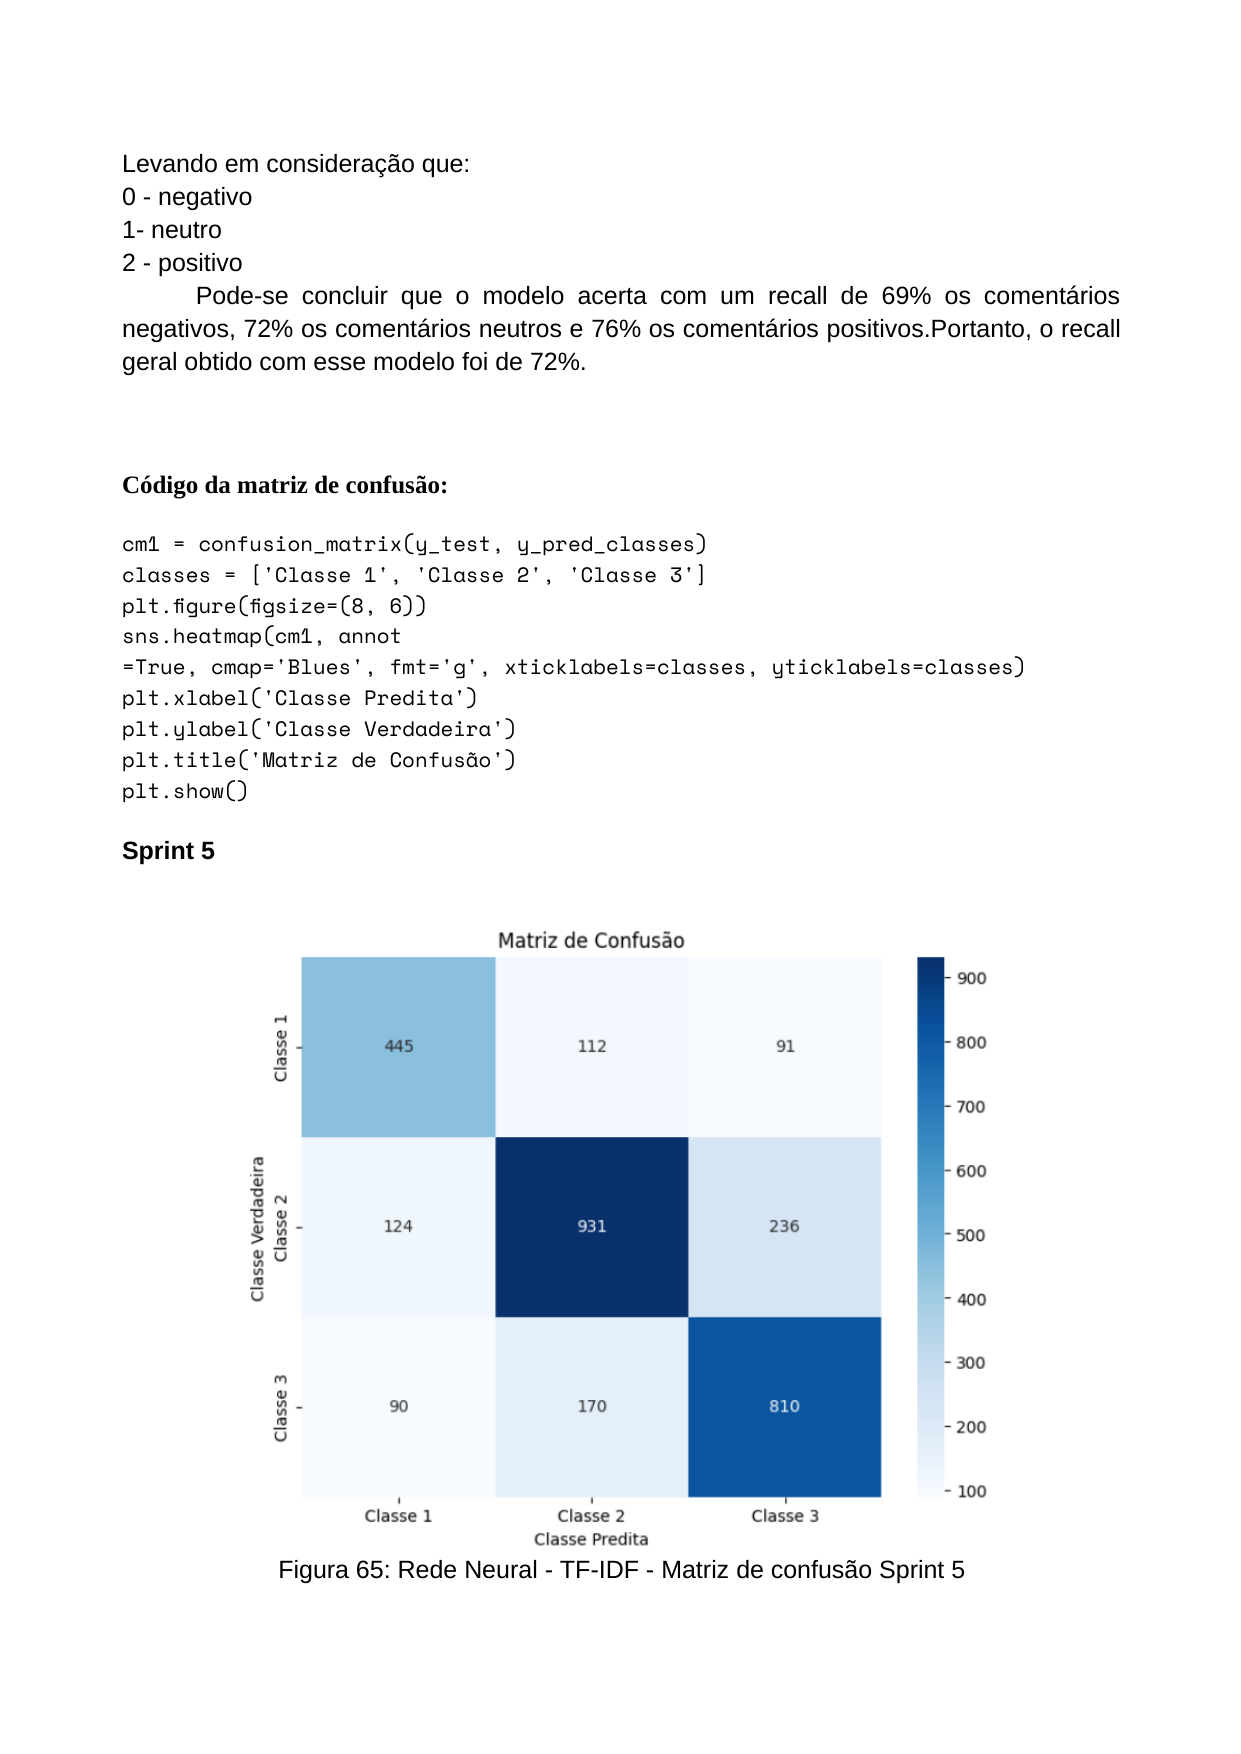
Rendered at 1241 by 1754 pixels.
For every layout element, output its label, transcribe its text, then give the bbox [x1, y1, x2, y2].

text plt.ylabel('Classe Verdadeira') [122, 713, 1122, 744]
text 0 - negativo [122, 182, 1122, 211]
text Código da matriz de confusão: [122, 471, 1122, 499]
text Figura 65: Rede Neural - TF-IDF - Matriz de confusão Sprint 5 [122, 1555, 1122, 1583]
text Sprint 5 [122, 836, 1122, 865]
text plt.figure(figsize=(8, 6)) [122, 590, 1122, 621]
text classes = ['Classe 1', 'Classe 2', 'Classe 3'] [122, 559, 1122, 590]
text Pode-se concluir que o modelo acerta com um recall de 69% os comentários negativos, 72% os comentários neutros e 76% os comentários positivos.Portanto, o recall geral obtido com esse modelo foi de 72%. [122, 281, 1122, 376]
text Levando em consideração que: [122, 149, 1122, 178]
text plt.xlabel('Classe Predita') [122, 682, 1122, 713]
picture [248, 925, 996, 1555]
text =True, cmap='Blues', fmt='g', xticklabels=classes, yticklabels=classes) [122, 651, 1122, 682]
text plt.show() [122, 775, 1122, 806]
text 1- neutro [122, 215, 1122, 244]
text cm1 = confusion_matrix(y_test, y_pred_classes) [122, 528, 1122, 559]
text sns.heatmap(cm1, annot [122, 621, 1122, 651]
text 2 - positivo [122, 248, 1122, 277]
text plt.title('Matriz de Confusão') [122, 744, 1122, 775]
